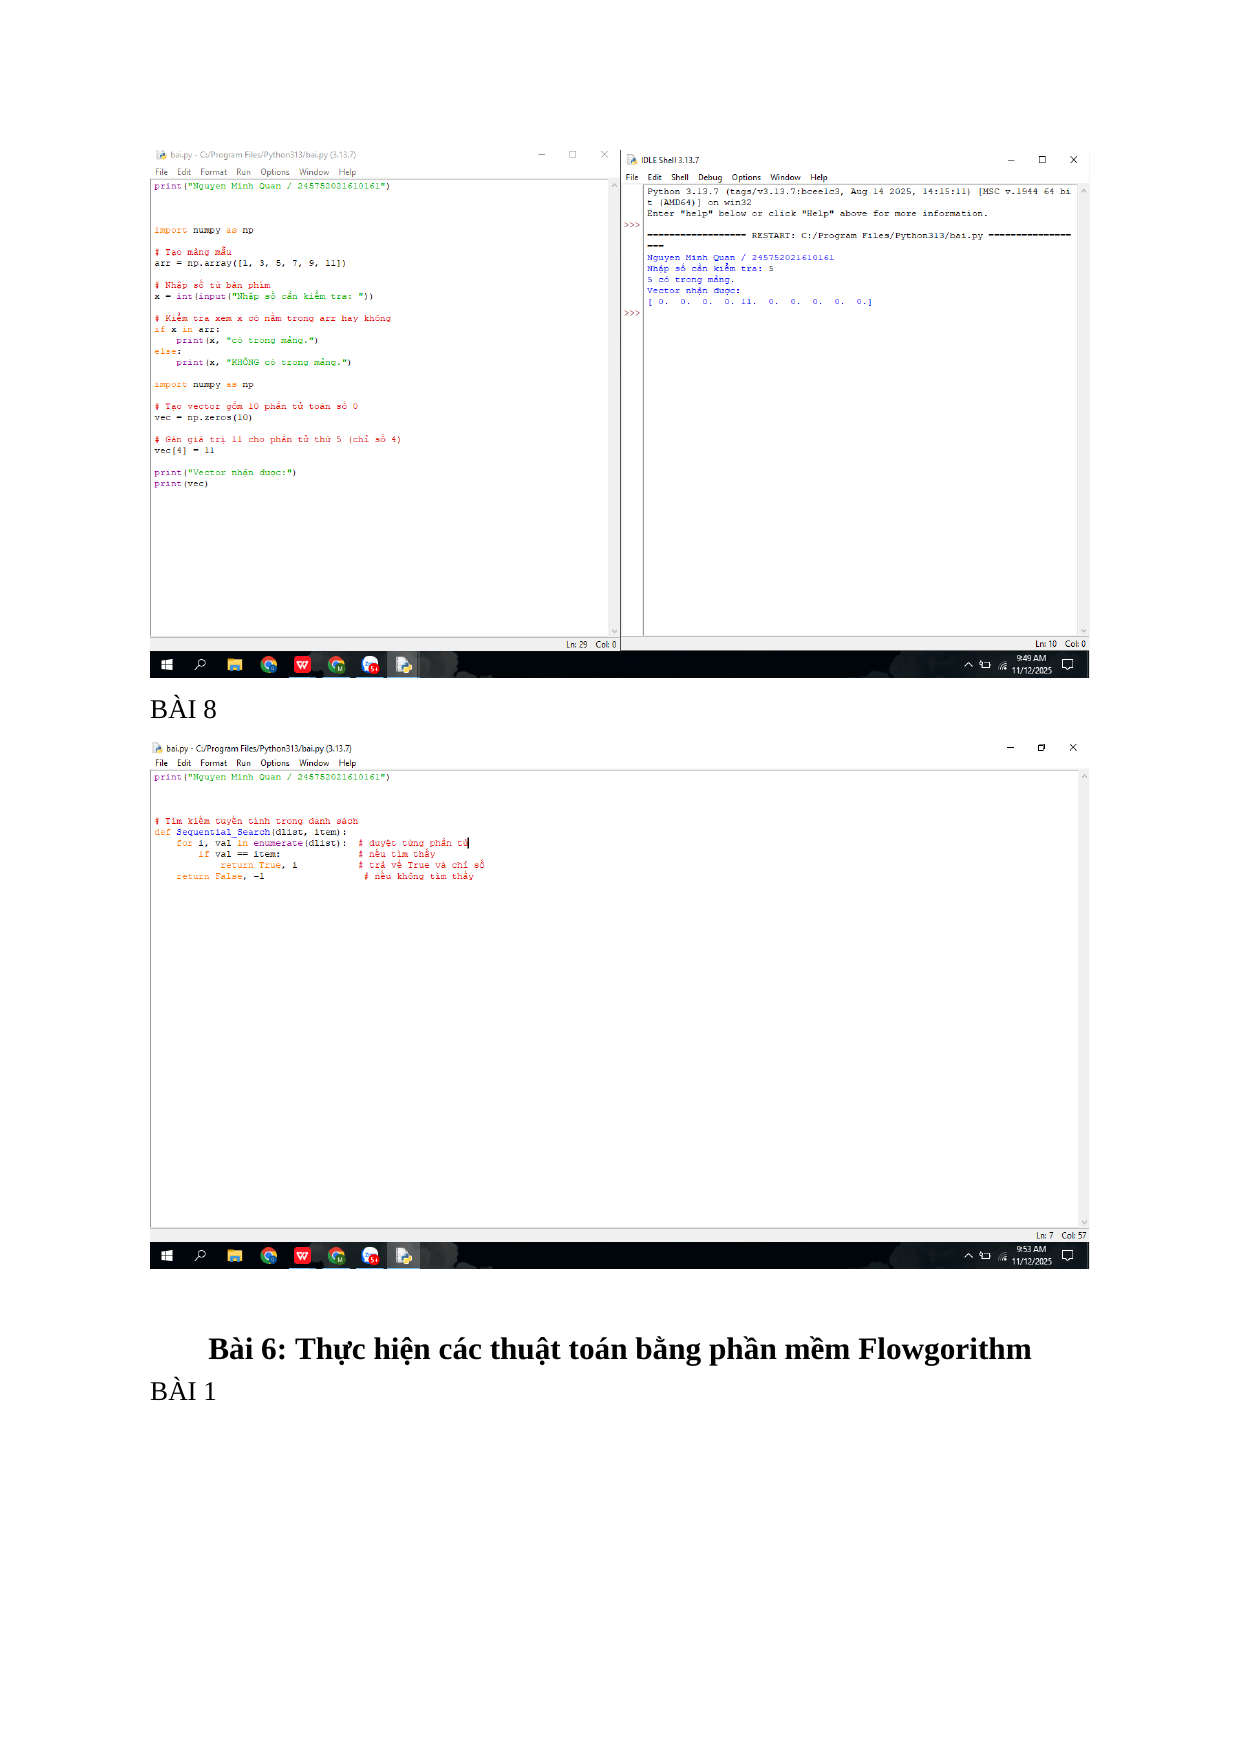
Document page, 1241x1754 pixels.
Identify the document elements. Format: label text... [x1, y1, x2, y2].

picture [150, 740, 1090, 1269]
picture [150, 150, 1090, 678]
list BÀI 1 [150, 1375, 1090, 1406]
list BÀI 8 [150, 693, 1090, 725]
text Bài 6: Thực hiện các thuật toán bằng phần mềm Flowgorithm [150, 1330, 1090, 1366]
